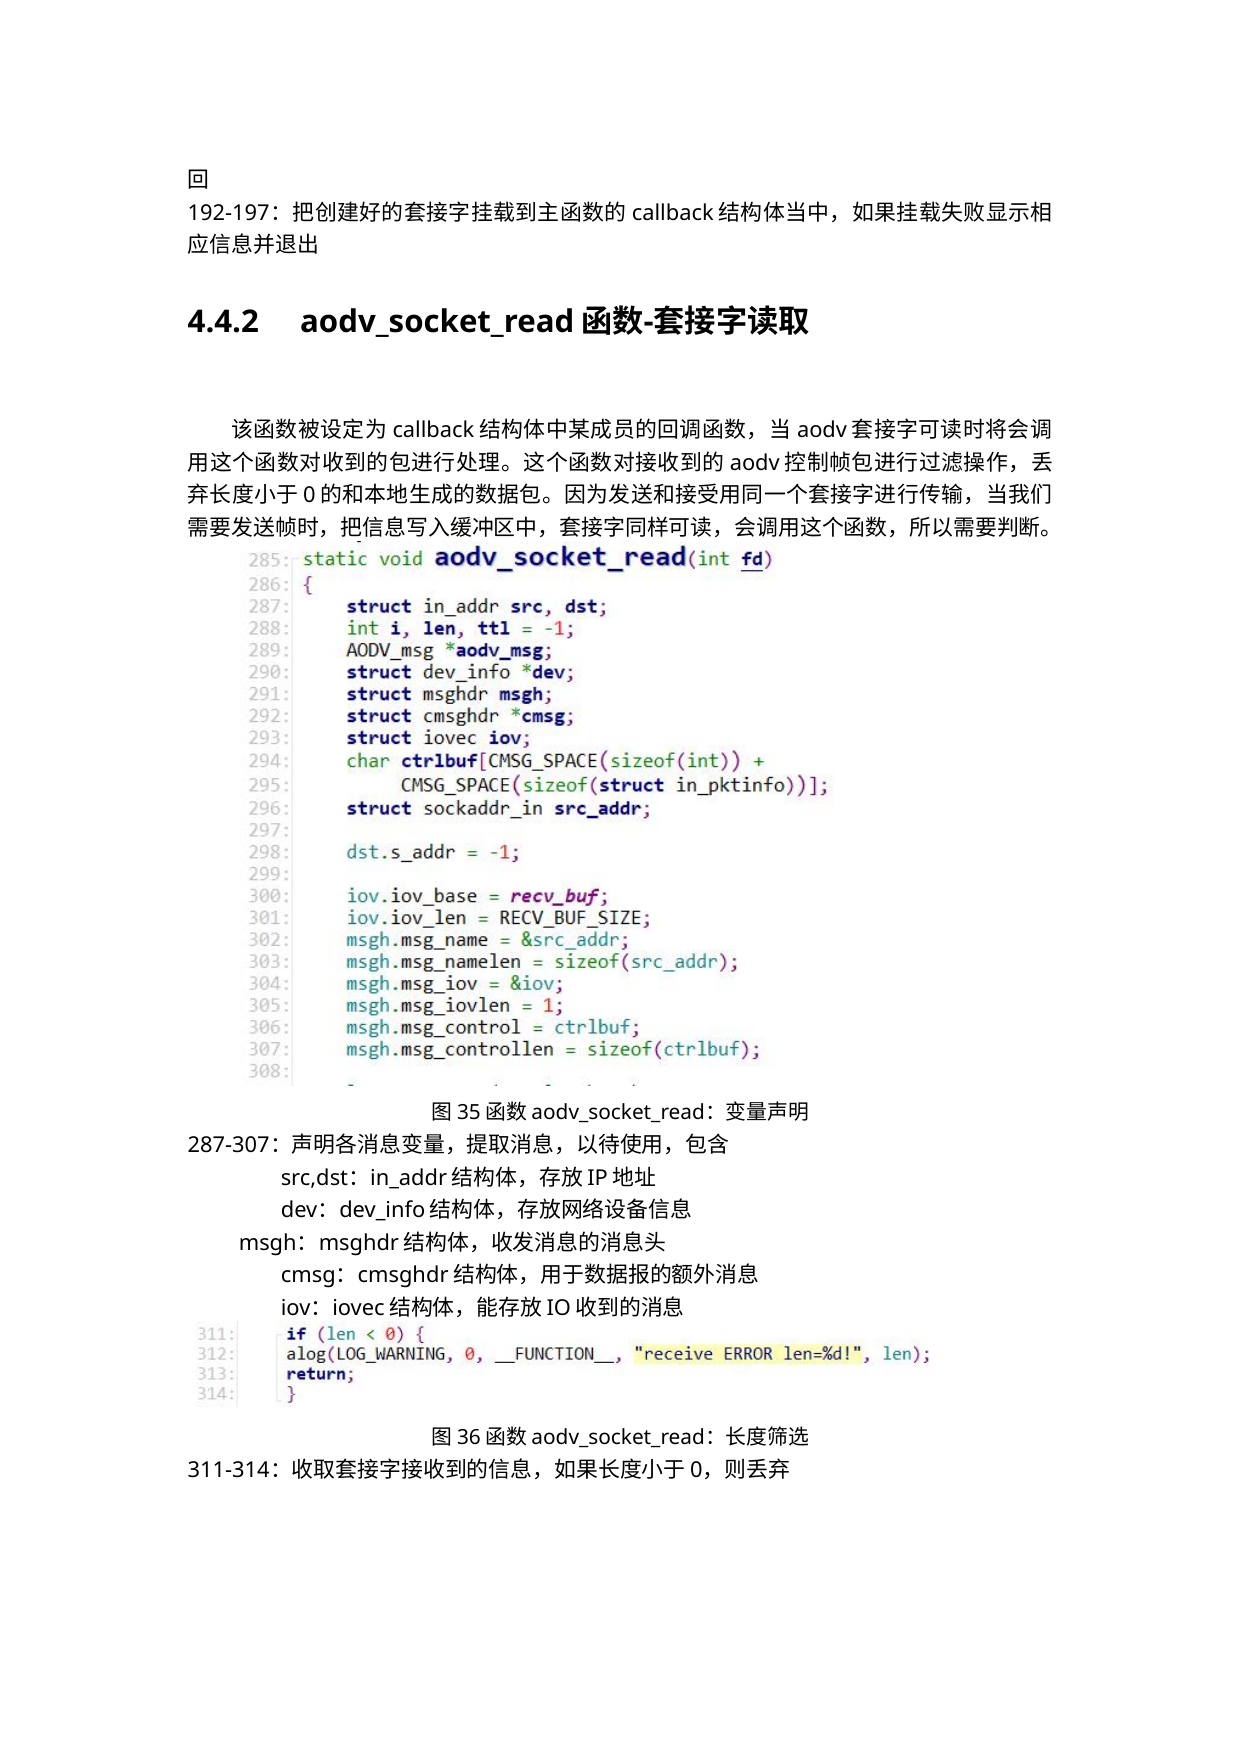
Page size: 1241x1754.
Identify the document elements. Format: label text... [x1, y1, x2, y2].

subtitle aodv_socket_read函数-套接字读取 [187, 287, 1053, 352]
text dev：dev_info结构体，存放网络设备信息 [187, 1192, 1053, 1224]
text src,dst：in_addr结构体，存放IP地址 [187, 1159, 1053, 1192]
text cmsg：cmsghdr结构体，用于数据报的额外消息 [187, 1257, 1053, 1289]
text 图 35 函数aodv_socket_read：变量声明 [187, 1094, 1053, 1127]
text 192-197：把创建好的套接字挂载到主函数的callback结构体当中，如果挂载失败显示相应信息并退出 [187, 194, 1053, 259]
text 287-307：声明各消息变量，提取消息，以待使用，包含 [187, 1127, 1053, 1159]
picture [187, 1321, 1053, 1407]
text msgh：msghdr结构体，收发消息的消息头 [187, 1224, 1053, 1257]
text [187, 162, 1053, 194]
text iov：iovec结构体，能存放IO收到的消息 [187, 1289, 1053, 1321]
text 311-314：收取套接字接收到的信息，如果长度小于0，则丢弃 [187, 1452, 1053, 1484]
text 图 36 函数aodv_socket_read：长度筛选 [187, 1419, 1053, 1452]
picture [231, 541, 1097, 1086]
text 该函数被设定为callback结构体中某成员的回调函数，当aodv套接字可读时将会调用这个函数对收到的包进行处理。这个函数对接收到的aodv控制帧包进行过滤操作，丢弃长度小于0的和本地生成的数据包。因为发送和接受用同一个套接字进行传输，当我们需要发送帧时，把信息写入缓冲区中，套接字同样可读，会调用这个函数，所以需要判断。 [187, 412, 1053, 542]
